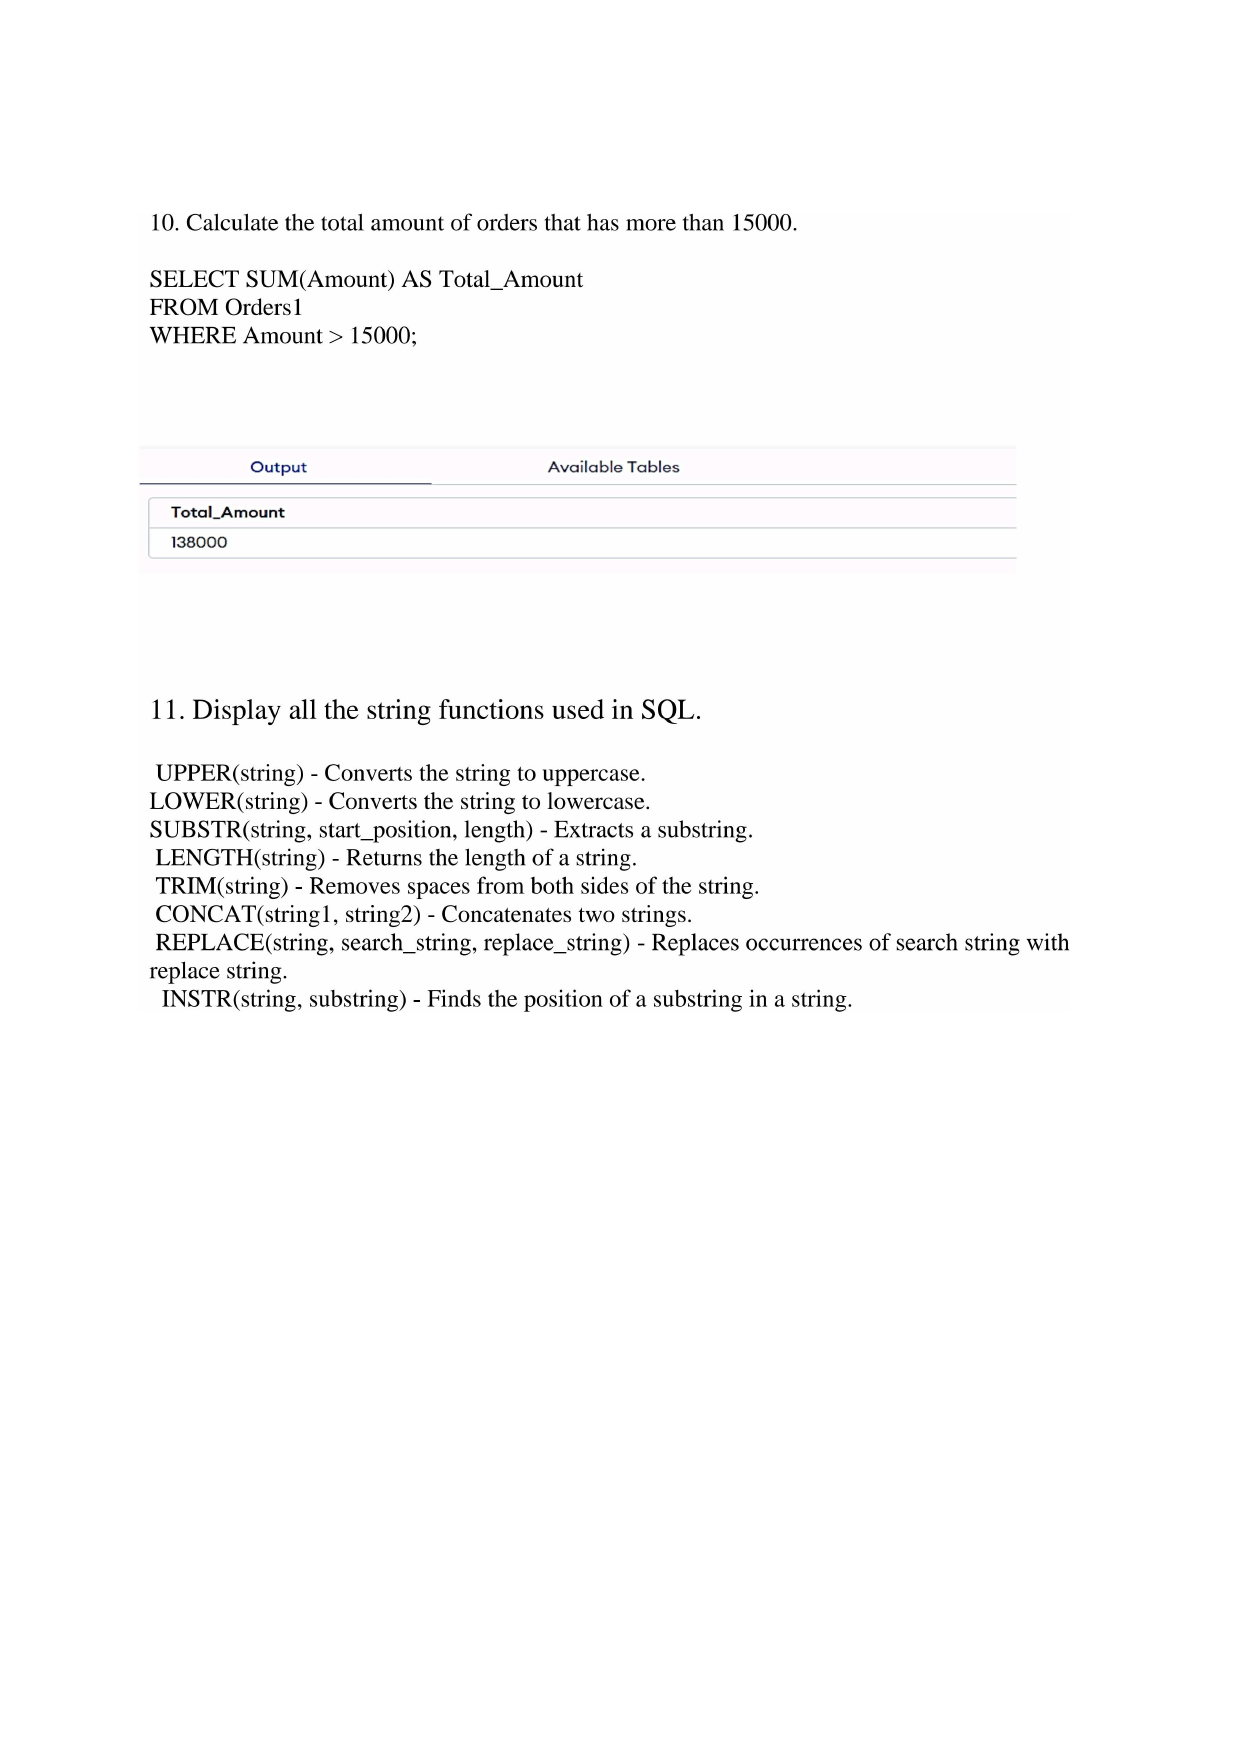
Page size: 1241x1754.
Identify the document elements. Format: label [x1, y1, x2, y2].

picture [137, 213, 1070, 1012]
